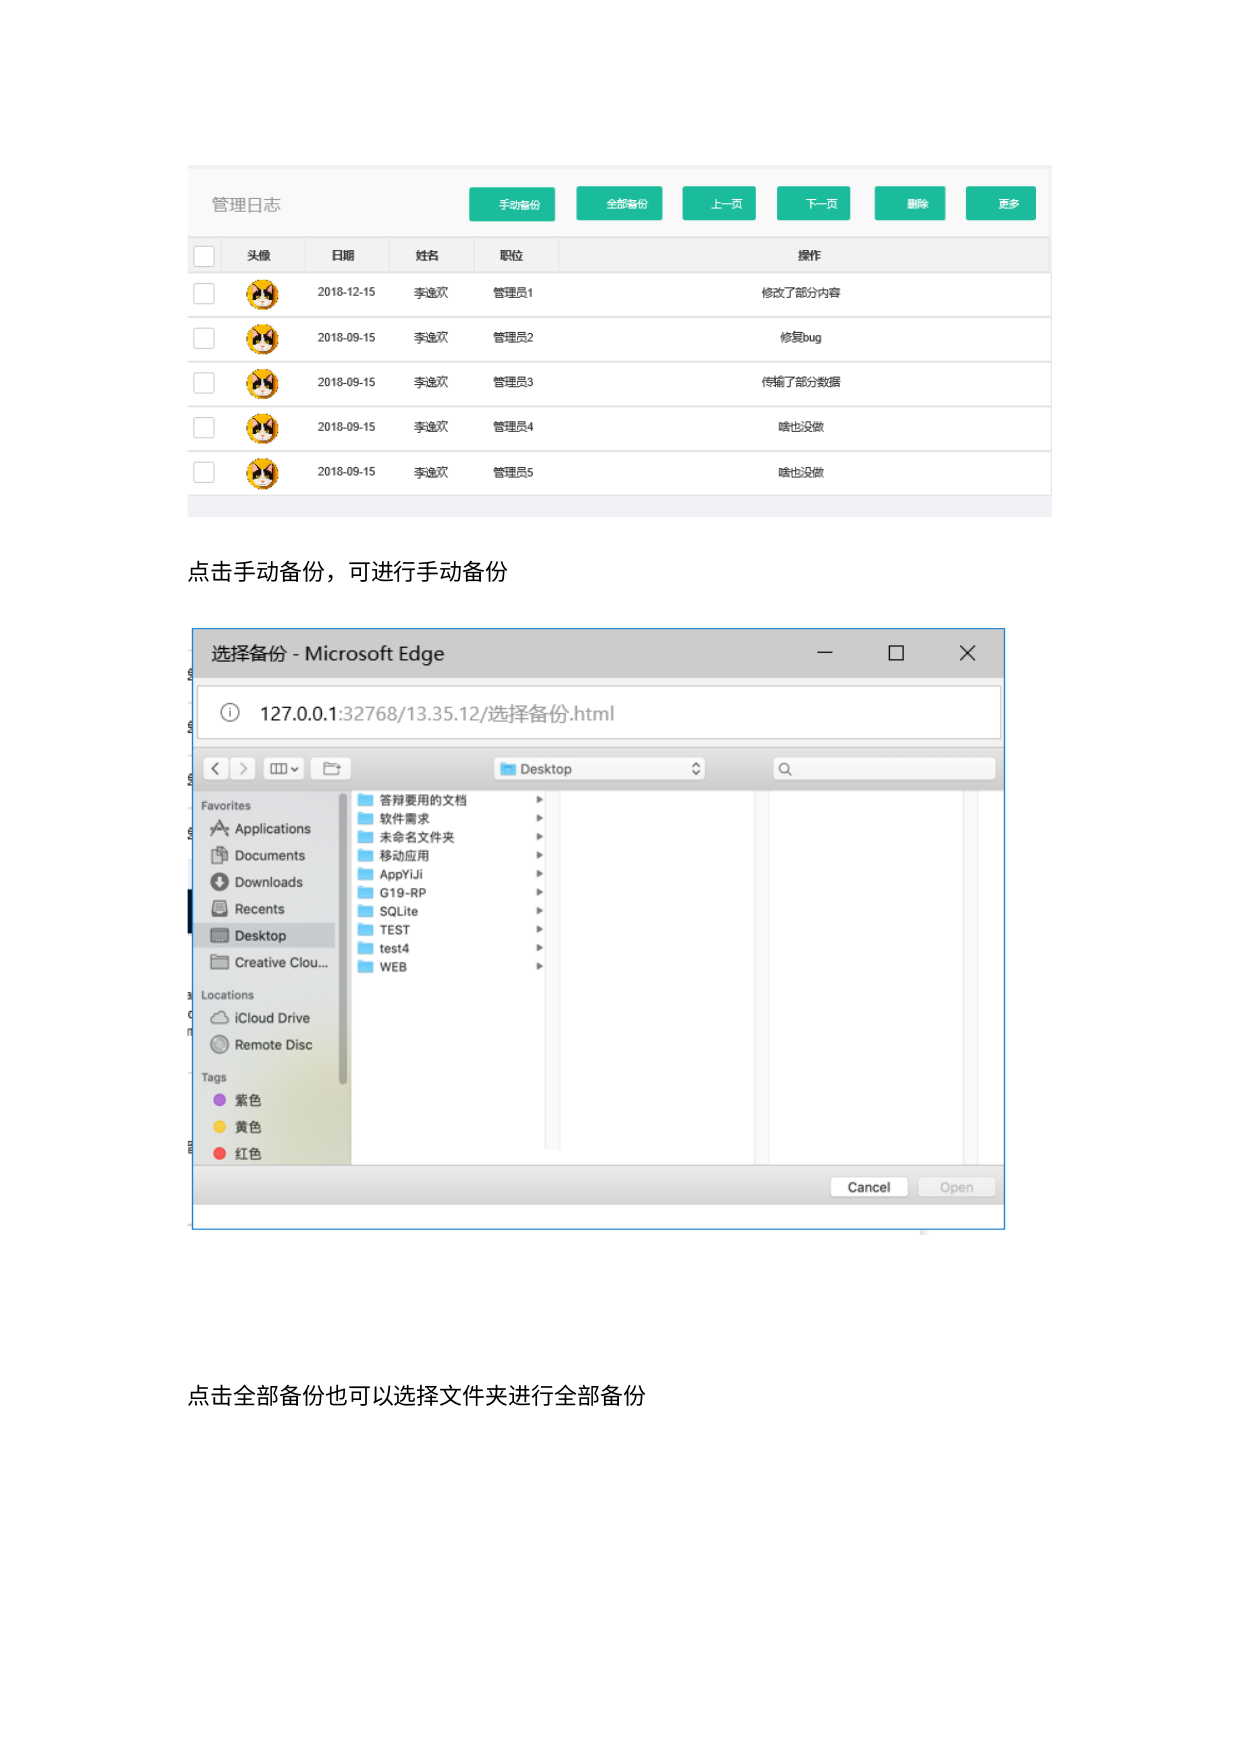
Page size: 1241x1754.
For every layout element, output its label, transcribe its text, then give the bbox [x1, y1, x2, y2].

text 点击全部备份也可以选择文件夹进行全部备份 [187, 1362, 1053, 1427]
picture [187, 628, 1019, 1235]
text 点击手动备份，可进行手动备份 [187, 538, 1053, 603]
picture [187, 165, 1053, 517]
